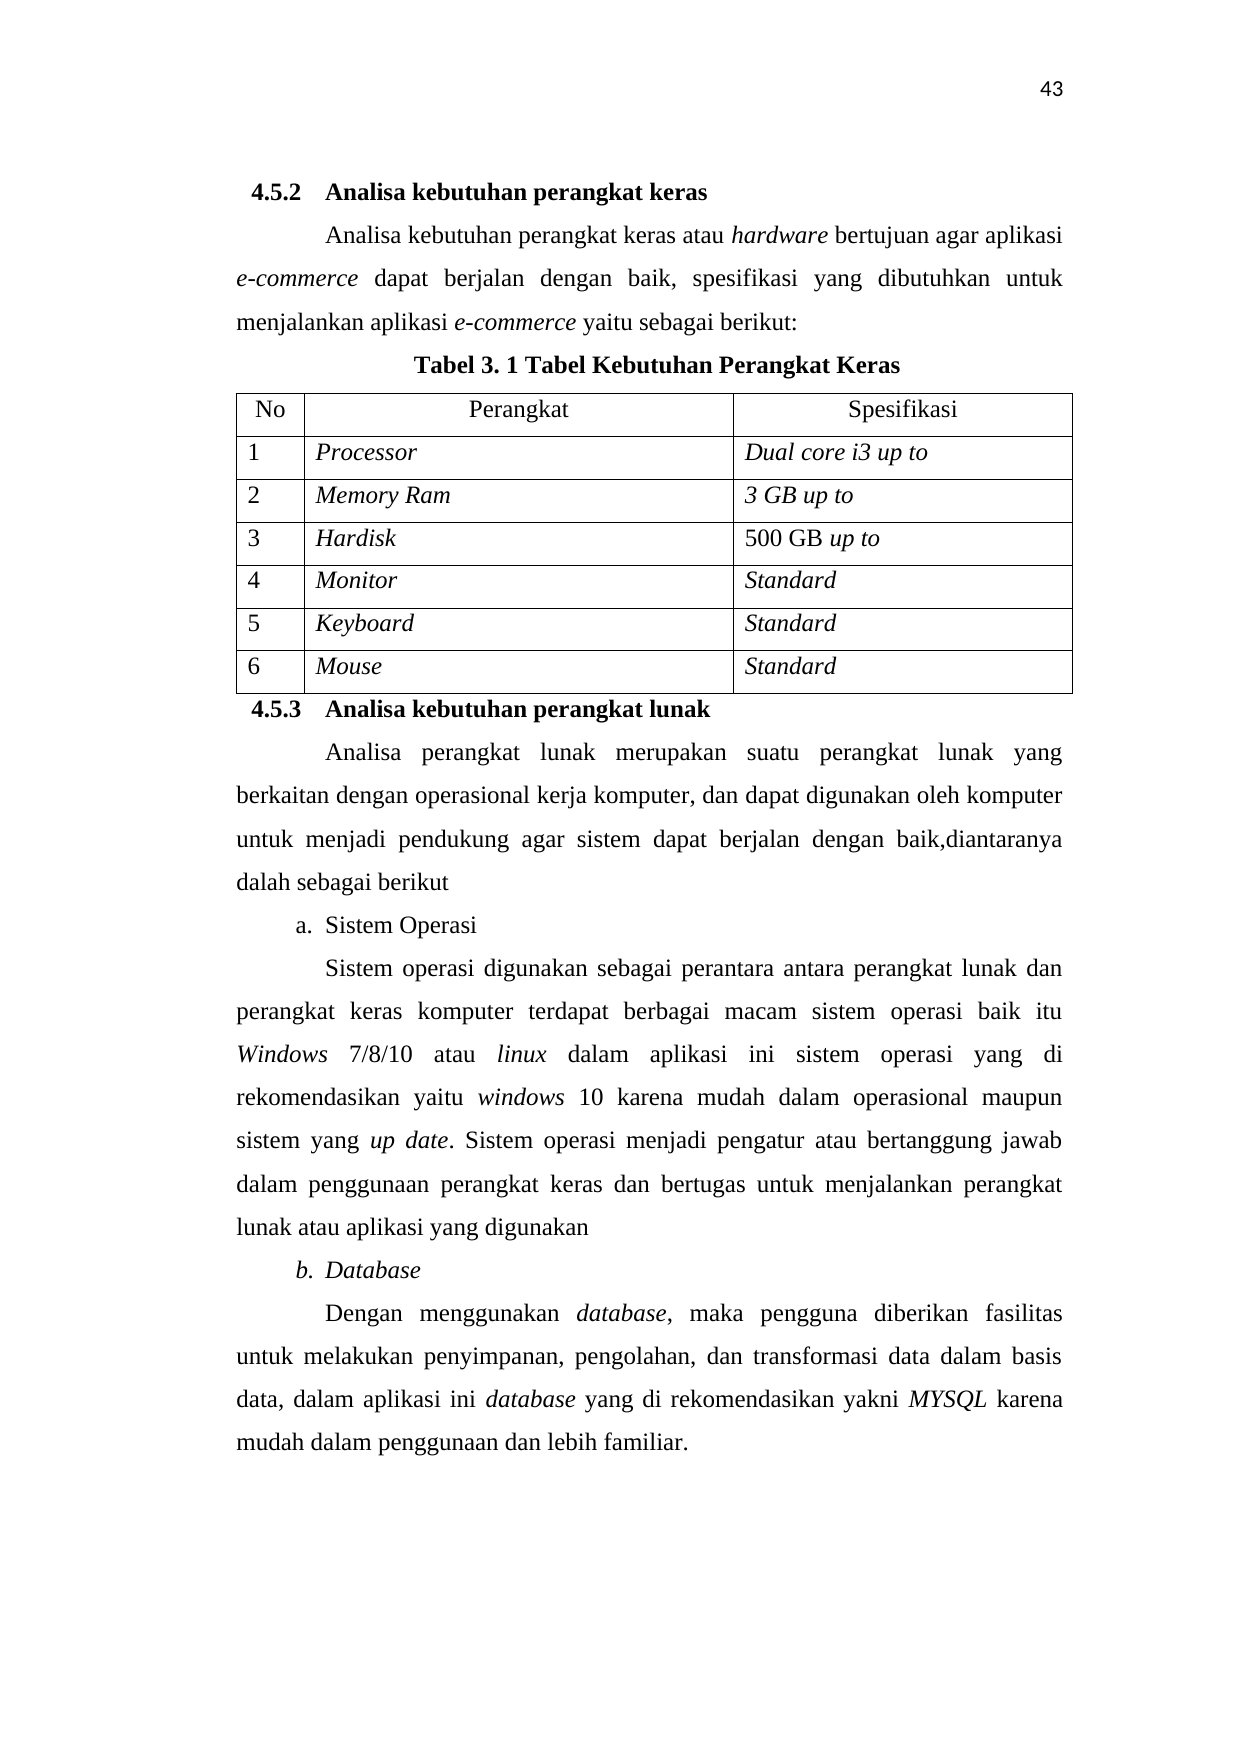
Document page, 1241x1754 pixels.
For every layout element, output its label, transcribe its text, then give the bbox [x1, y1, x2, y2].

text Analisa kebutuhan perangkat keras atau hardware bertujuan agar aplikasi e-commerce dapat berjalan dengan baik, spesifikasi yang dibutuhkan untuk menjalankan aplikasi e-commerce yaitu sebagai berikut: [236, 220, 1063, 335]
text Analisa perangkat lunak merupakan suatu perangkat lunak yang berkaitan dengan operasional kerja komputer, dan dapat digunakan oleh komputer untuk menjadi pendukung agar sistem dapat berjalan dengan baik,diantaranya dalah sebagai berikut [236, 737, 1063, 896]
text Tabel 3. 1 Tabel Kebutuhan Perangkat Keras [236, 350, 1063, 378]
table_cell 2 [237, 480, 304, 522]
table_cell 500 GB up to [734, 523, 1072, 564]
table_cell 5 [237, 609, 304, 650]
table_cell Hardisk [305, 523, 733, 564]
list Sistem Operasi [295, 910, 1063, 939]
table_cell Keyboard [305, 609, 733, 650]
table_cell Memory Ram [305, 480, 733, 522]
table_cell Mouse [305, 651, 733, 693]
table_cell Standard [734, 609, 1072, 650]
table_cell Standard [734, 566, 1072, 607]
subtitle Analisa kebutuhan perangkat lunak [251, 694, 1063, 723]
text Dengan menggunakan database, maka pengguna diberikan fasilitas untuk melakukan penyimpanan, pengolahan, dan transformasi data dalam basis data, dalam aplikasi ini database yang di rekomendasikan yakni MYSQL karena mudah dalam penggunaan dan lebih familiar. [236, 1298, 1063, 1456]
table_cell Dual core i3 up to [734, 437, 1072, 479]
table_header Spesifikasi [734, 394, 1072, 436]
table_cell Processor [305, 437, 733, 479]
table_cell Standard [734, 651, 1072, 693]
table_cell 6 [237, 651, 304, 693]
table_cell 3 GB up to [734, 480, 1072, 522]
table_cell 4 [237, 566, 304, 607]
table_cell 3 [237, 523, 304, 564]
text Sistem operasi digunakan sebagai perantara antara perangkat lunak dan perangkat keras komputer terdapat berbagai macam sistem operasi baik itu Windows 7/8/10 atau linux dalam aplikasi ini sistem operasi yang di rekomendasikan yaitu windows 10 karena mudah dalam operasional maupun sistem yang up date. Sistem operasi menjadi pengatur atau bertanggung jawab dalam penggunaan perangkat keras dan bertugas untuk menjalankan perangkat lunak atau aplikasi yang digunakan [236, 953, 1063, 1241]
table_header No [237, 394, 304, 436]
list Database [295, 1255, 1063, 1284]
table_cell Monitor [305, 566, 733, 607]
table_header Perangkat [305, 394, 733, 436]
subtitle Analisa kebutuhan perangkat keras [251, 177, 1063, 206]
table_cell 1 [237, 437, 304, 479]
